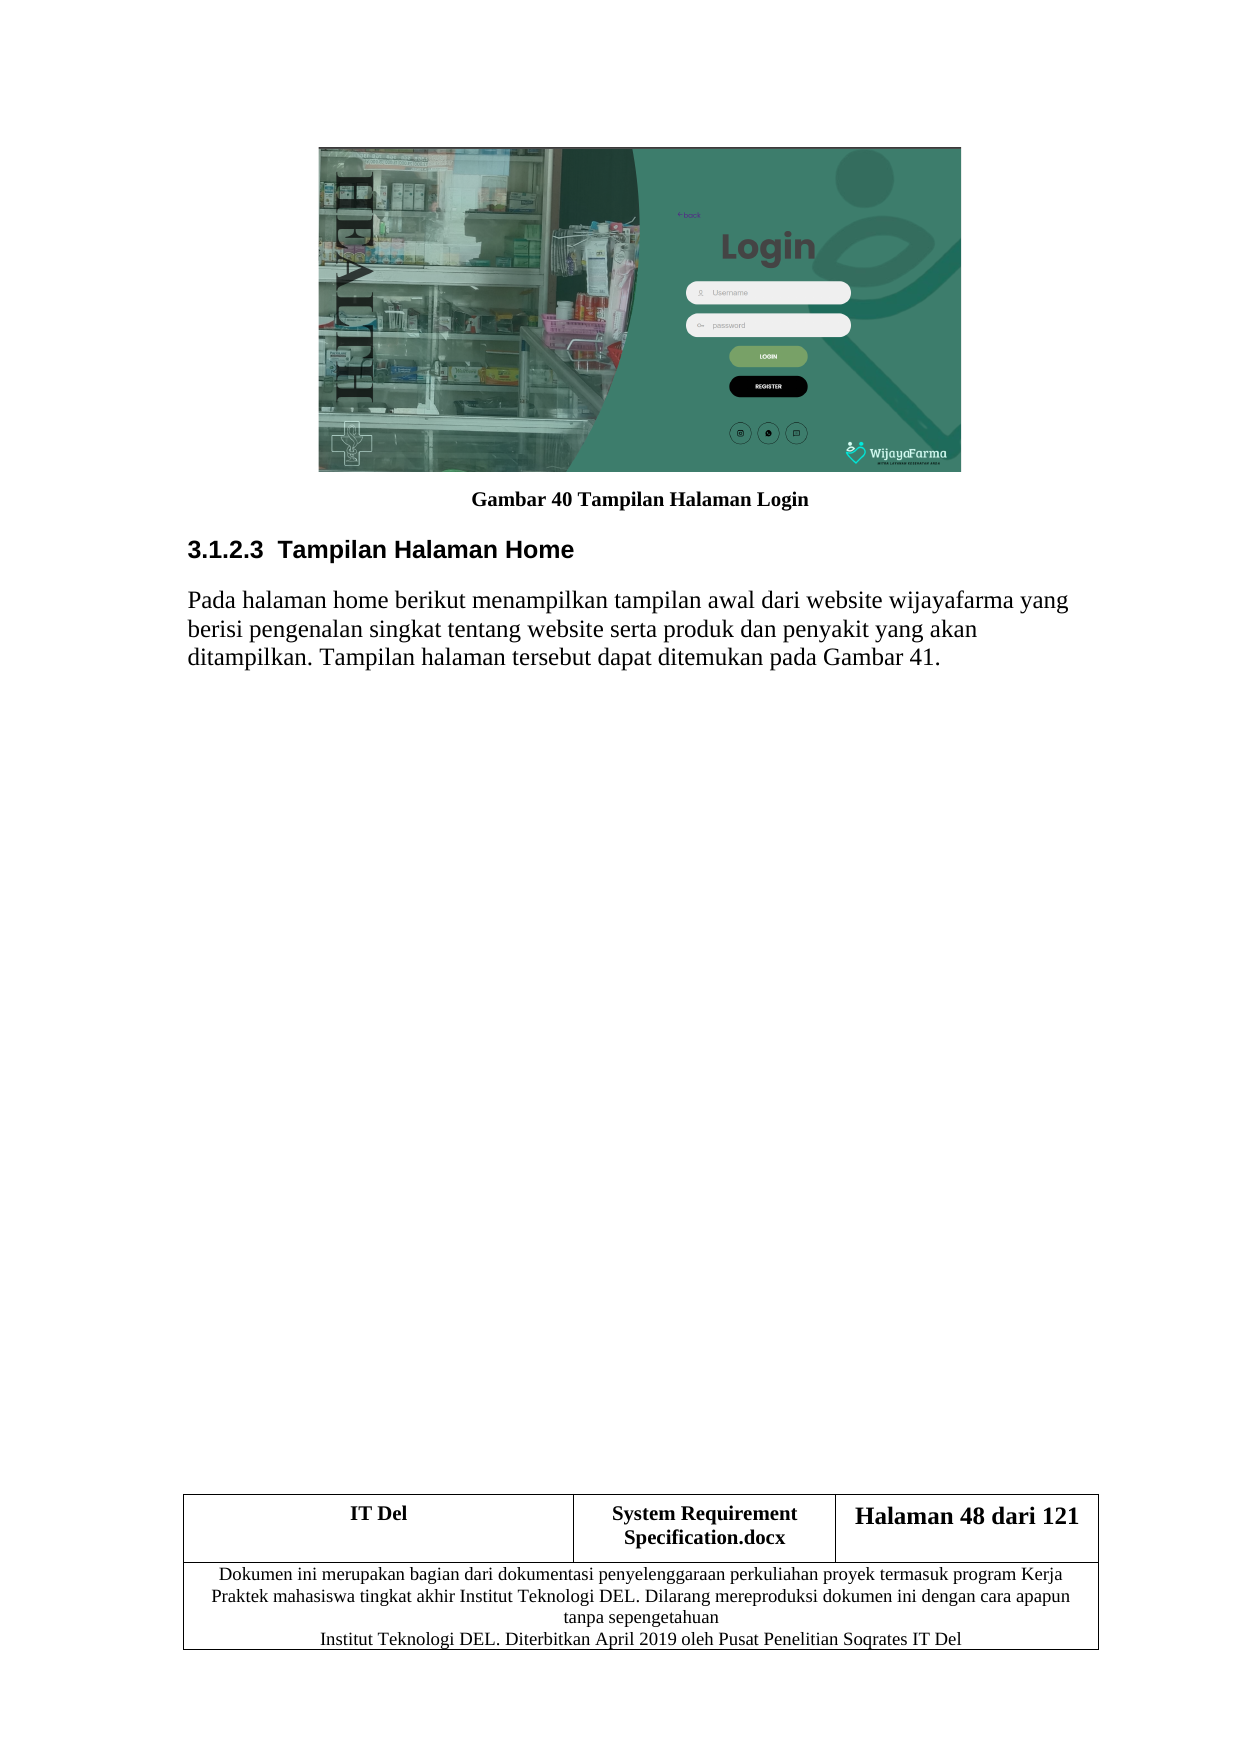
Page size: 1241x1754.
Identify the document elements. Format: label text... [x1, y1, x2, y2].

text Pada halaman home berikut menampilkan tampilan awal dari website wijayafarma yang berisi pengenalan singkat tentang website serta produk dan penyakit yang akan ditampilkan. Tampilan halaman tersebut dapat ditemukan pada Gambar 41. [187, 585, 1092, 671]
picture [318, 147, 962, 472]
subtitle Tampilan Halaman Home [187, 536, 1092, 564]
text Gambar 40 Tampilan Halaman Login [187, 486, 1092, 511]
